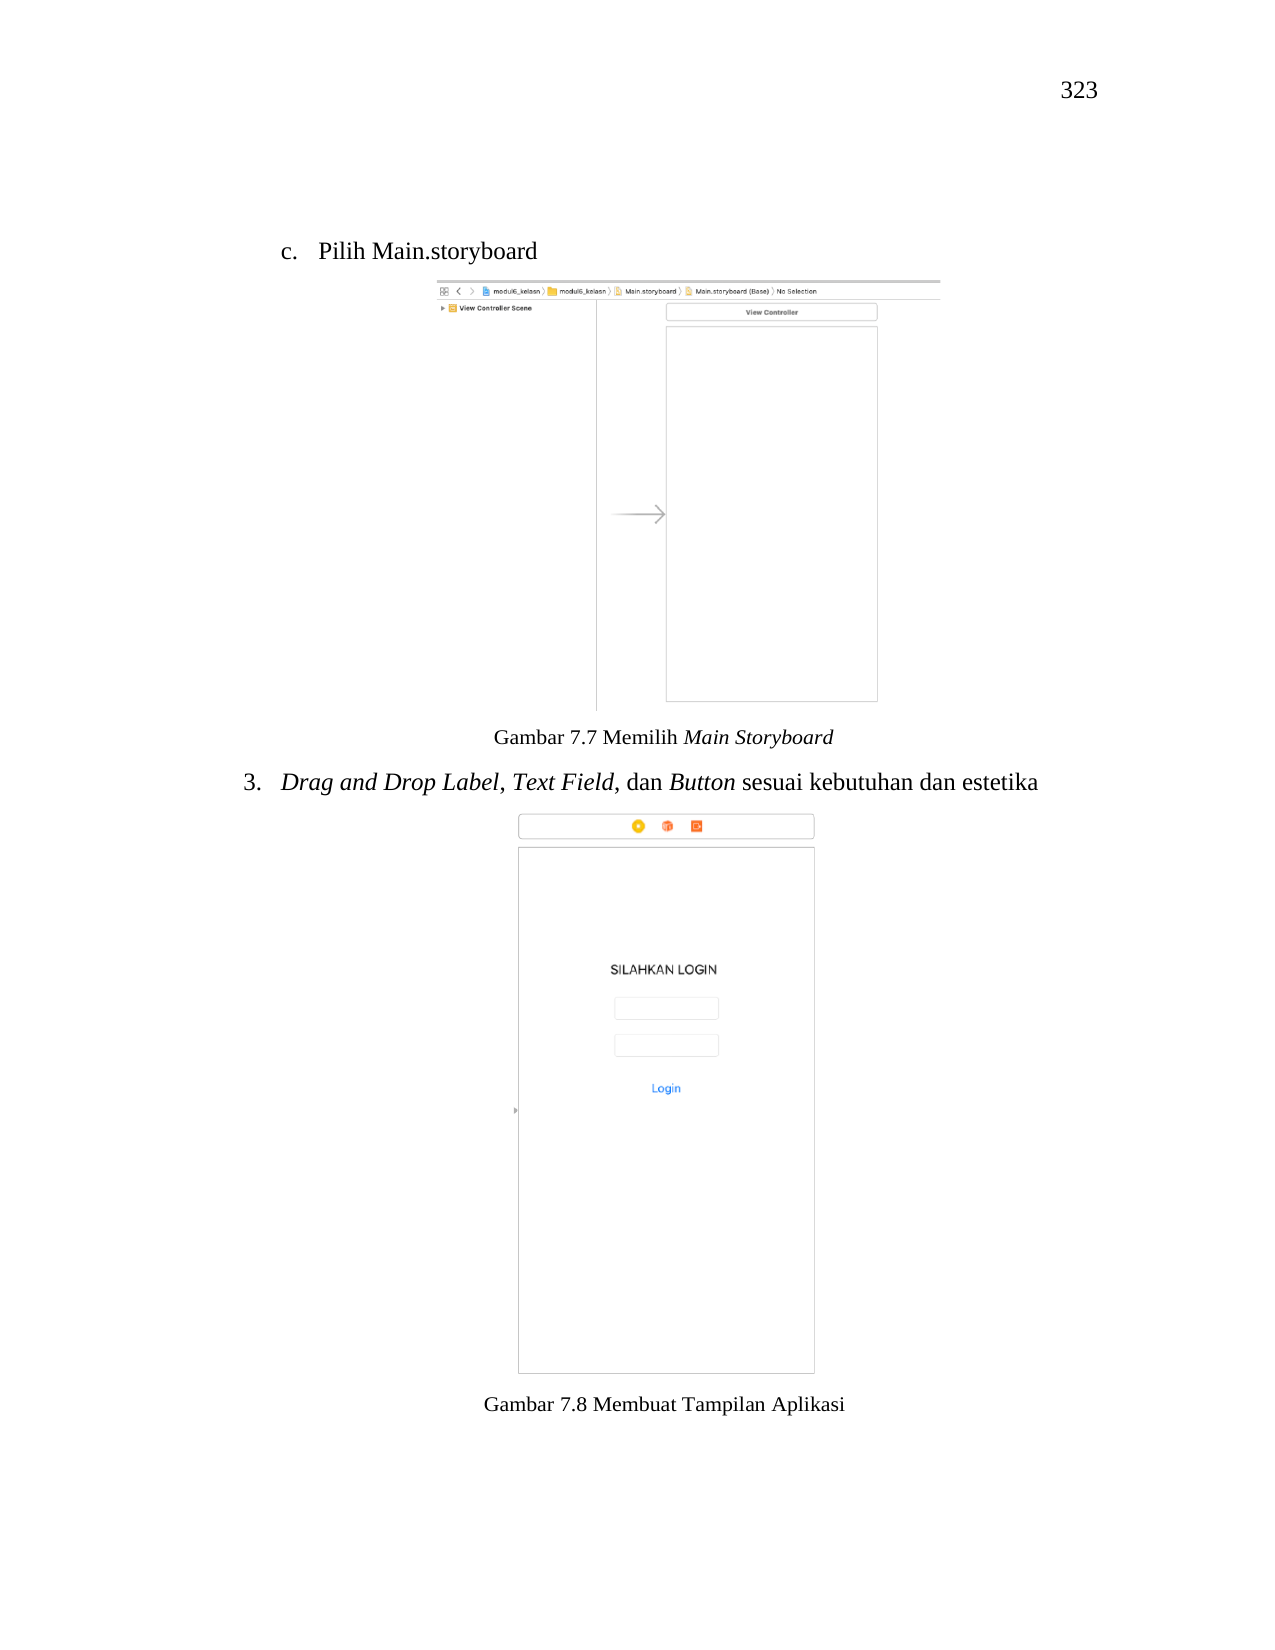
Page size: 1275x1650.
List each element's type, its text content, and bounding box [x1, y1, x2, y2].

list Drag and Drop Label, Text Field, dan Button sesuai kebutuhan dan estetika [243, 767, 1092, 796]
picture [436, 280, 941, 711]
list Pilih Main.storyboard [281, 236, 1092, 265]
picture [513, 810, 821, 1378]
text Gambar 7.8 Membuat Tampilan Aplikasi [236, 1392, 1093, 1416]
text Gambar 7.7 Memilih Main Storyboard [236, 725, 1093, 749]
